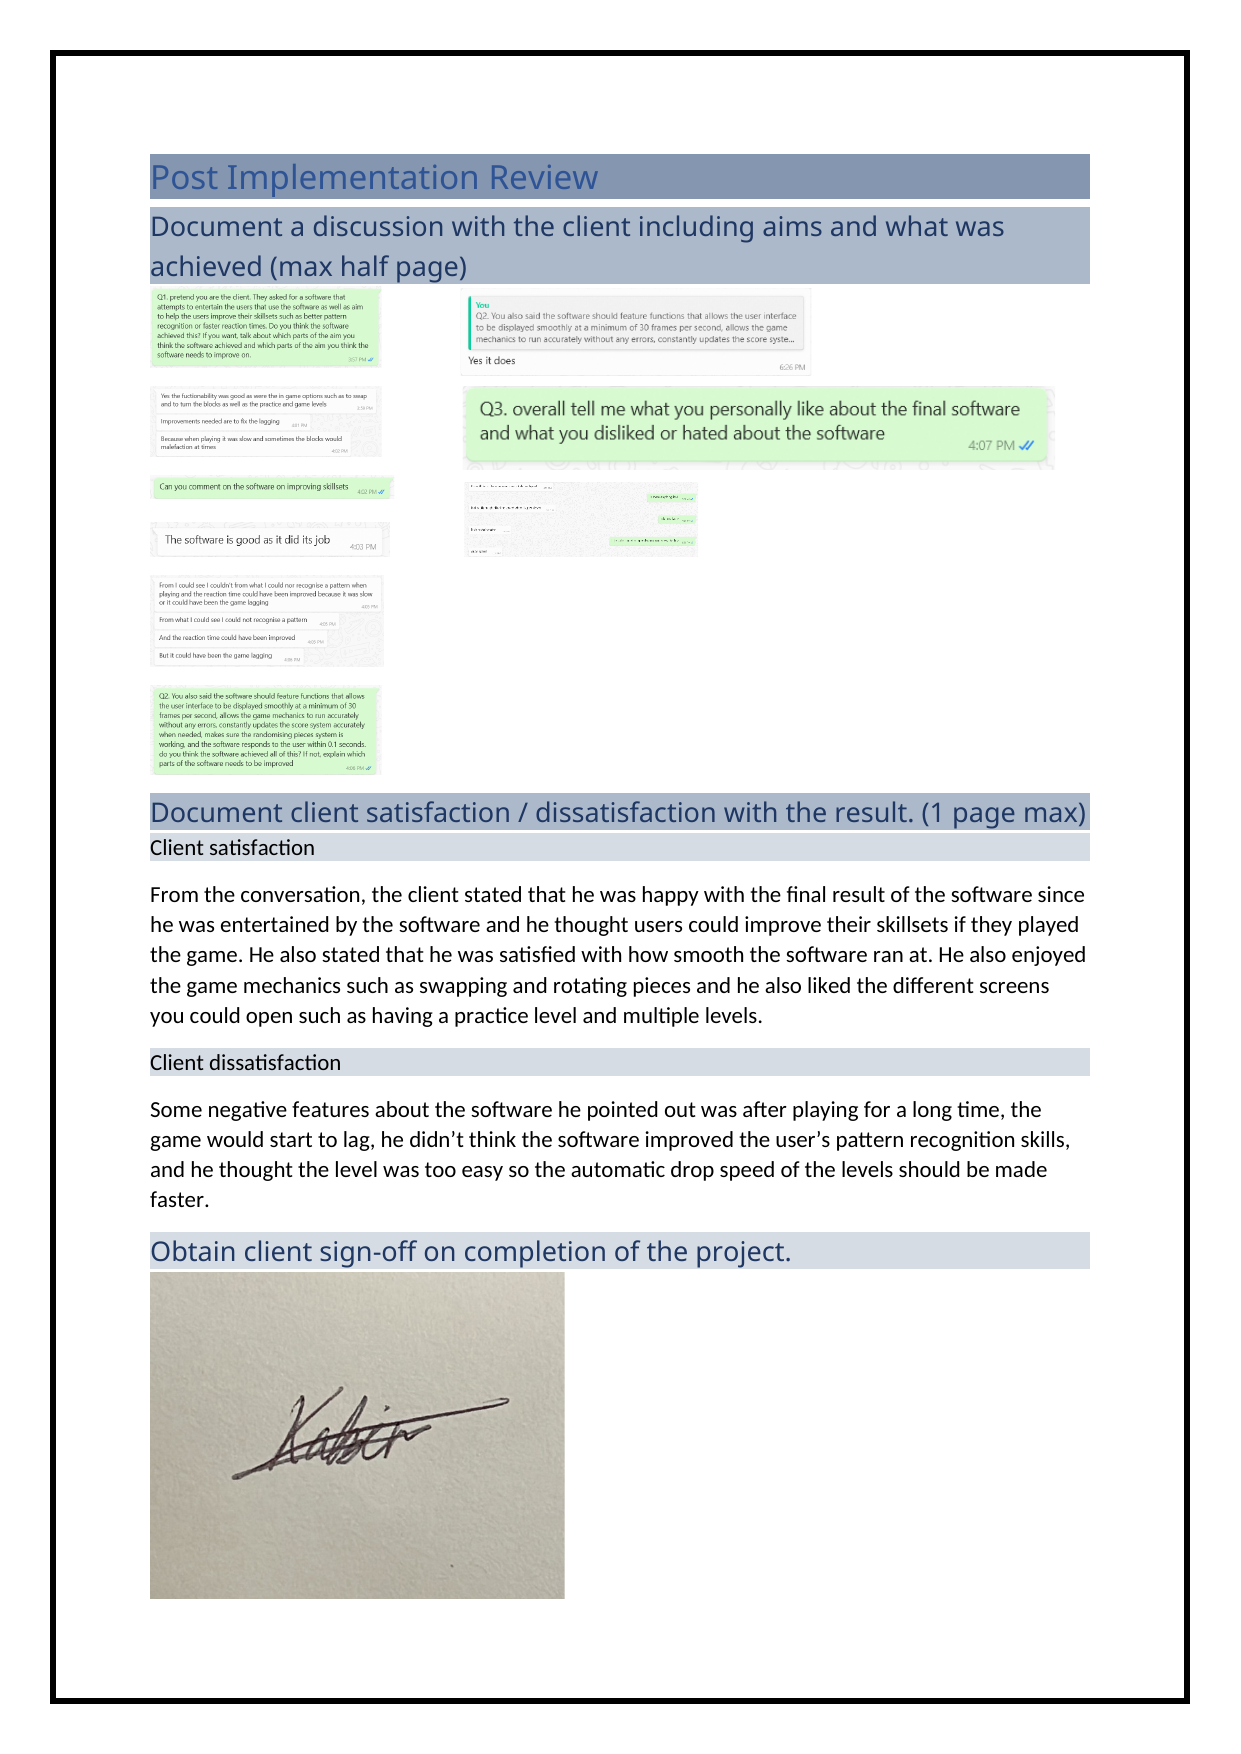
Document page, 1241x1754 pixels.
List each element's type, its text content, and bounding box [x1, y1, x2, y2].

text Some negative features about the software he pointed out was after playing for a long time, the game would start to lag, he didn’t think the software improved the user’s pattern recognition skills, and he thought the level was too easy so the automatic drop speed of the levels should be made faster. [150, 1095, 1090, 1213]
subtitle Post Implementation Review [150, 154, 1090, 199]
text Client satisfaction [150, 833, 1090, 861]
text Client dissatisfaction [150, 1048, 1090, 1076]
picture [150, 475, 395, 499]
subtitle Document client satisfaction / dissatisfaction with the result. (1 page max) [150, 793, 1090, 830]
subtitle Document a discussion with the client including aims and what was achieved (max half page) [150, 207, 1090, 284]
picture [464, 482, 699, 557]
picture [150, 685, 382, 775]
picture [462, 386, 1056, 470]
picture [150, 1272, 565, 1599]
picture [150, 386, 382, 457]
subtitle Obtain client sign-off on completion of the project. [150, 1232, 1090, 1269]
picture [150, 575, 384, 667]
text From the conversation, the client stated that he was happy with the final result of the software since he was entertained by the software and he thought users could improve their skillsets if they played the game. He also stated that he was satisfied with how smooth the software ran at. He also enjoyed the game mechanics such as swapping and rotating pieces and he also liked the different screens you could open such as having a practice level and multiple levels. [150, 880, 1090, 1029]
picture [460, 288, 812, 376]
picture [150, 522, 390, 557]
picture [150, 286, 382, 368]
